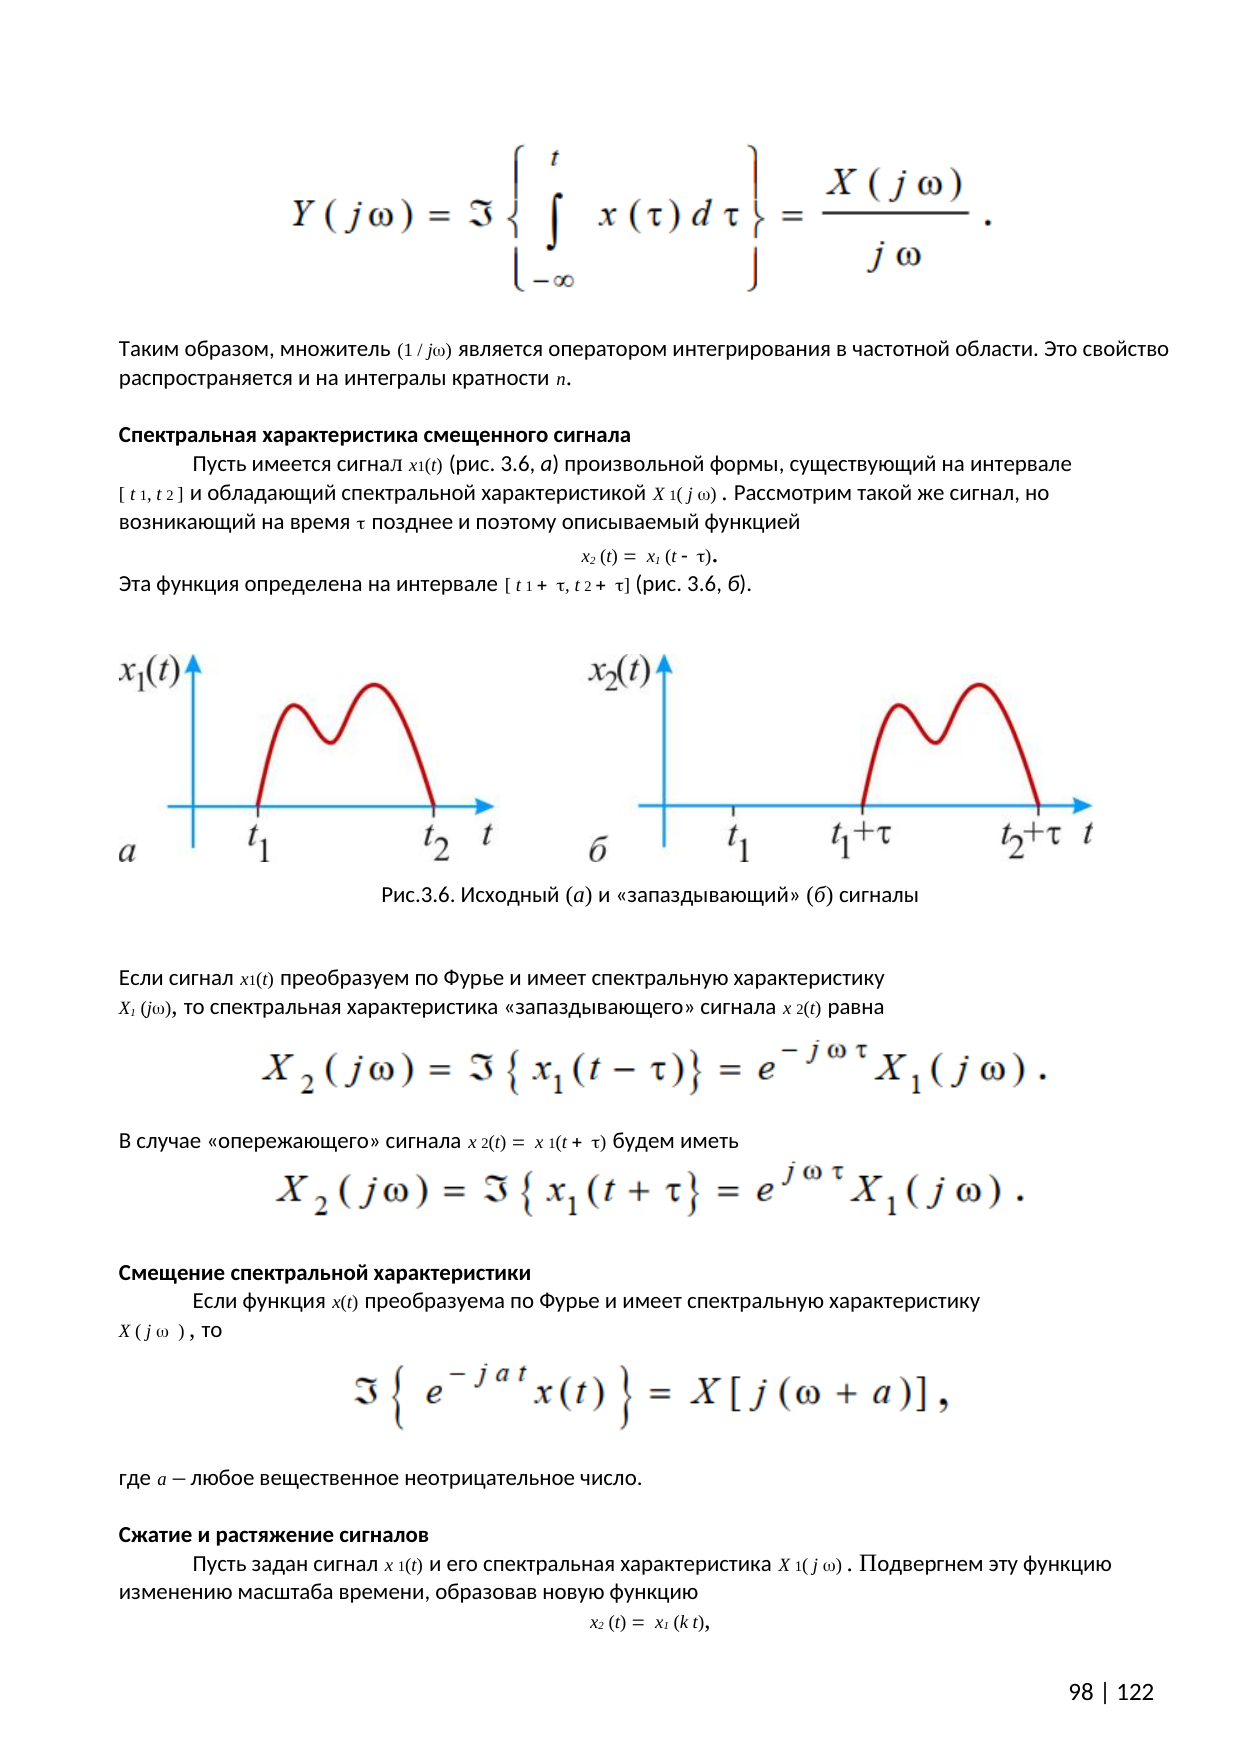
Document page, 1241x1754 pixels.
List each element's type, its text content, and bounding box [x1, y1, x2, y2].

picture [266, 112, 1034, 306]
text X1 (j), то спектральная характеристика «запаздывающего» сигнала x 2(t) равна [119, 991, 1181, 1020]
text Если функция x(t) преобразуема по Фурье и имеет спектральную характеристику [119, 1286, 1181, 1314]
text x2 (t) x1 (k t), [119, 1605, 1181, 1633]
picture [314, 1343, 986, 1443]
text Сжатие и растяжение сигналов [119, 1520, 1181, 1548]
text X ( j ) , то [119, 1314, 1181, 1343]
text Эта функция определена на интервале [ t 1 , t 2 ] (рис. 3.6, б). [119, 569, 1181, 597]
text В случае «опережающего» сигнала x 2(t) x 1(t ) будем иметь [119, 1127, 1181, 1155]
text Если сигнал x1(t) преобразуем по Фурье и имеет спектральную характеристику [119, 963, 1181, 991]
text Спектральная характеристика смещенного сигнала [119, 420, 1181, 448]
picture [265, 1154, 1035, 1239]
text Пусть имеется сигнал x1(t) (рис. 3.6, а) произвольной формы, существующий на интервале [ t 1, t 2 ] и обладающий спектральной характеристикой X 1( j ) . Рассмотрим такой же сигнал, но возникающий на время  позднее и поэтому описываемый функцией [119, 448, 1181, 536]
picture [242, 1020, 1058, 1108]
picture [118, 654, 1094, 862]
text Смещение спектральной характеристики [119, 1258, 1181, 1286]
text x2 (t) x1 (t ). [119, 536, 1181, 569]
text Таким образом, множитель (1 / j) является оператором интегрирования в частотной области. Это свойство распространяется и на интегралы кратности n. [119, 334, 1181, 392]
text Рис.3.6. Исходный (а) и «запаздывающий» (б) сигналы [119, 880, 1181, 908]
text Пусть задан сигнал x 1(t) и его спектральная характеристика X 1( j ) . Подвергнем эту функцию изменению масштаба времени, образовав новую функцию [119, 1548, 1181, 1605]
text где a – любое вещественное неотрицательное число. [119, 1462, 1181, 1491]
